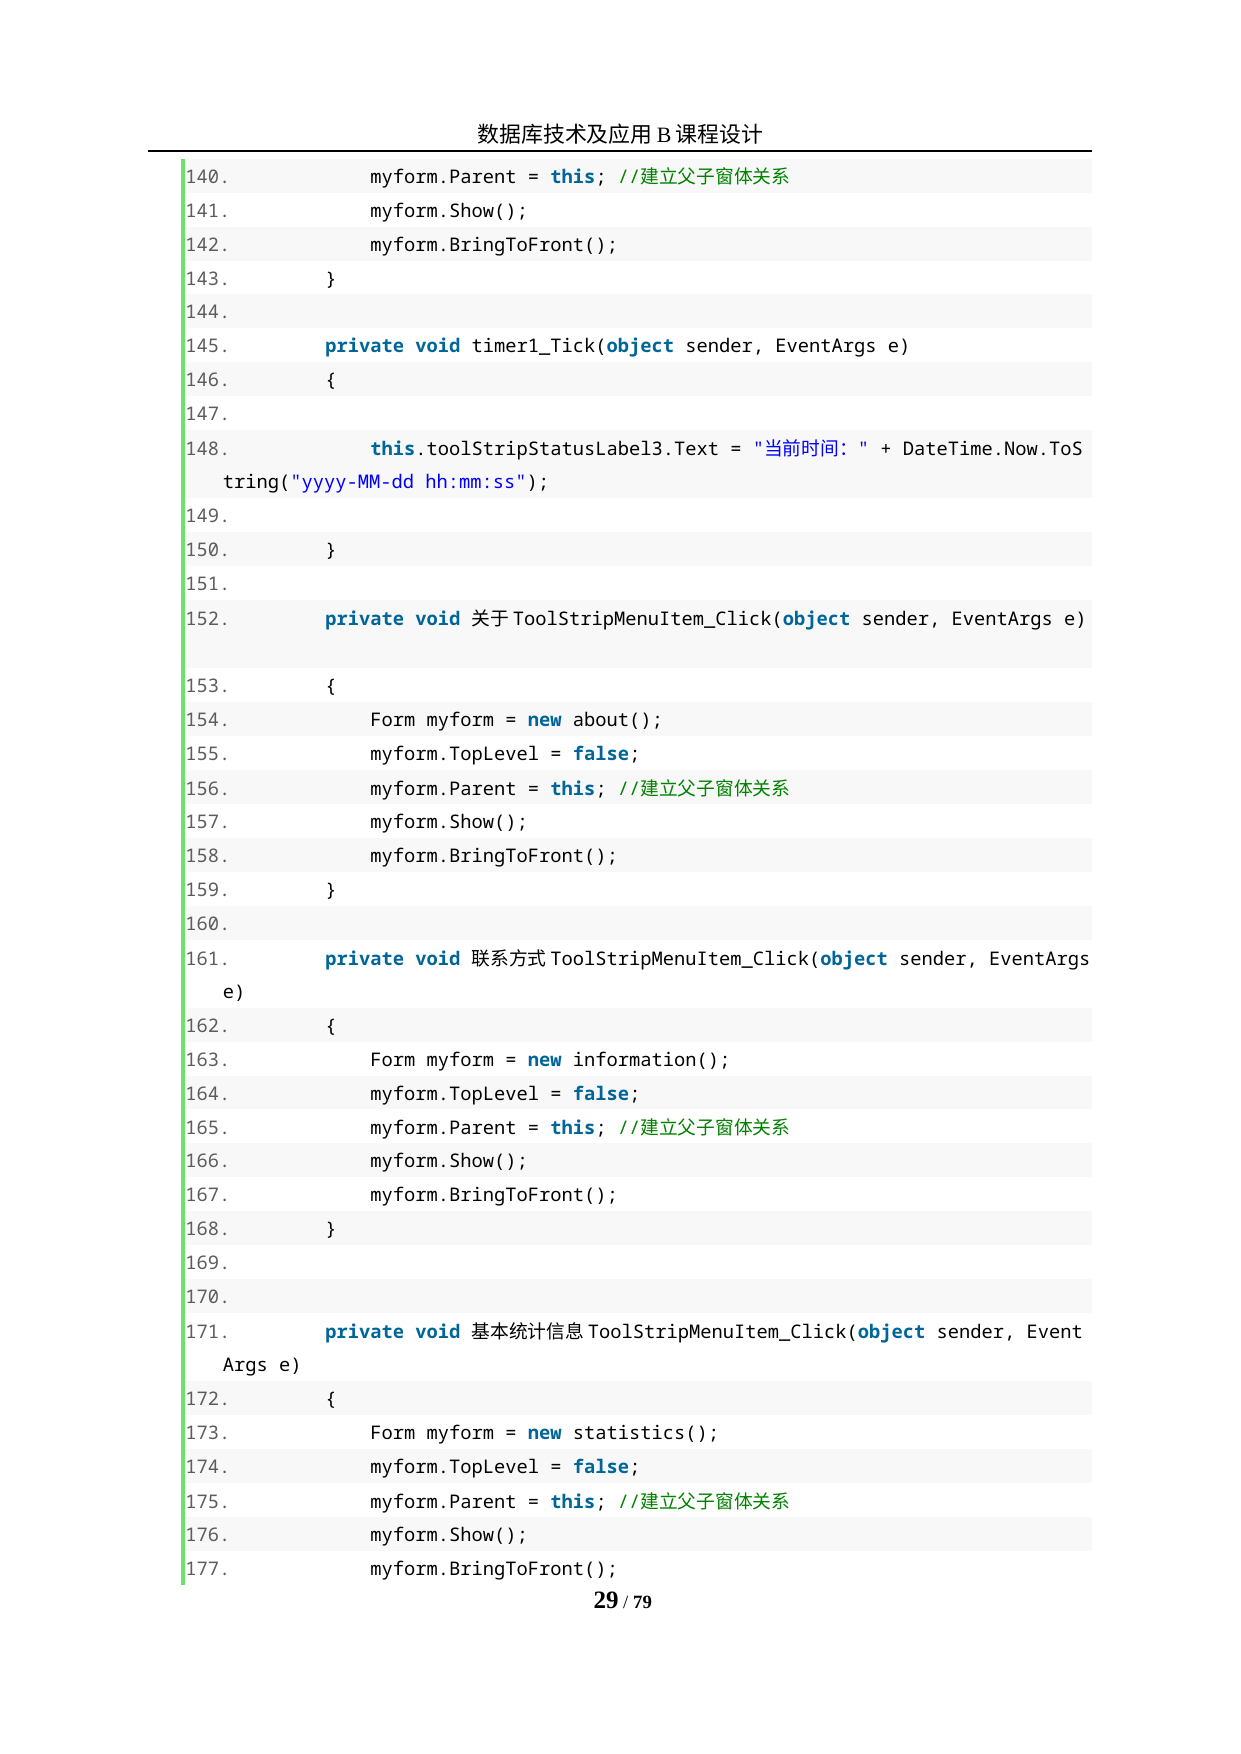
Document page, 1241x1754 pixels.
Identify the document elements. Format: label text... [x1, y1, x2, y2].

list } [185, 872, 1092, 906]
list myform.BringToFront(); [185, 227, 1092, 261]
list myform.TopLevel = false; [185, 1076, 1092, 1109]
list myform.Parent = this; //建立父子窗体关系 [185, 770, 1092, 804]
list myform.TopLevel = false; [185, 1449, 1092, 1483]
list myform.Parent = this; //建立父子窗体关系 [185, 1483, 1092, 1517]
list } [185, 261, 1092, 294]
list { [185, 362, 1092, 396]
list private void 联系方式ToolStripMenuItem_Click(object sender, EventArgs e) [185, 940, 1092, 1008]
list myform.Parent = this; //建立父子窗体关系 [185, 1109, 1092, 1143]
list { [185, 1008, 1092, 1042]
list } [185, 532, 1092, 566]
list { [185, 1381, 1092, 1415]
list myform.Parent = this; //建立父子窗体关系 [185, 159, 1092, 193]
list myform.BringToFront(); [185, 838, 1092, 872]
list private void 基本统计信息ToolStripMenuItem_Click(object sender, EventArgs e) [185, 1313, 1092, 1381]
list myform.TopLevel = false; [185, 736, 1092, 770]
list myform.Show(); [185, 1517, 1092, 1551]
list Form myform = new about(); [185, 702, 1092, 736]
list myform.Show(); [185, 804, 1092, 838]
list myform.BringToFront(); [185, 1551, 1092, 1585]
list this.toolStripStatusLabel3.Text = "当前时间：" + DateTime.Now.ToString("yyyy-MM-dd hh:mm:ss"); [185, 430, 1092, 498]
list private void timer1_Tick(object sender, EventArgs e) [185, 328, 1092, 362]
list { [185, 668, 1092, 702]
list myform.Show(); [185, 193, 1092, 227]
list Form myform = new statistics(); [185, 1415, 1092, 1449]
list myform.BringToFront(); [185, 1177, 1092, 1211]
list } [185, 1211, 1092, 1245]
list myform.Show(); [185, 1143, 1092, 1177]
list private void 关于ToolStripMenuItem_Click(object sender, EventArgs e) [185, 600, 1092, 668]
list Form myform = new information(); [185, 1042, 1092, 1076]
